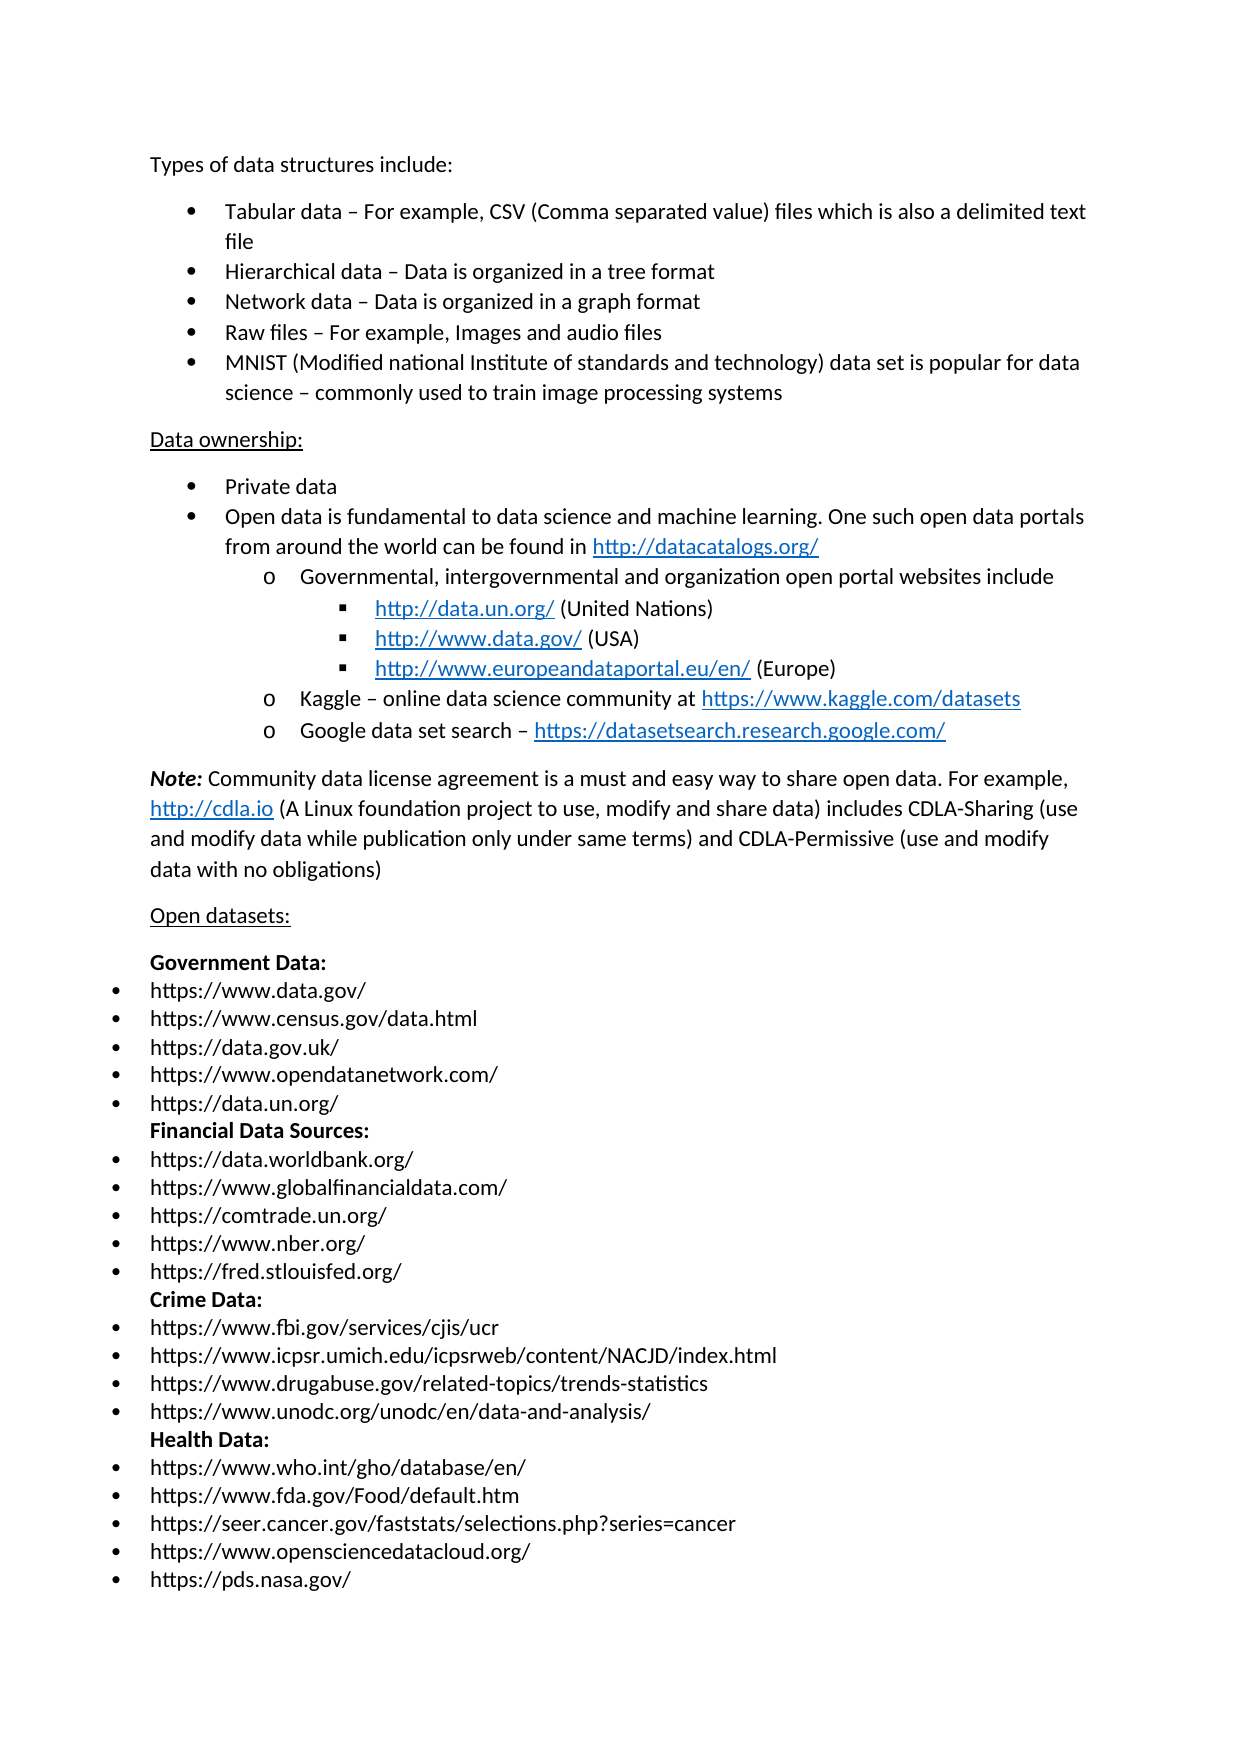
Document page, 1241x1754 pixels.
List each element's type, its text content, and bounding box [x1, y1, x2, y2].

list https://data.un.org/ [112, 1089, 1090, 1117]
list https://comtrade.un.org/ [112, 1201, 1090, 1229]
list https://data.worldbank.org/ [112, 1145, 1090, 1173]
list Google data set search – https://datasetsearch.research.google.com/ [262, 716, 1090, 745]
list https://pds.nasa.gov/ [112, 1565, 1090, 1593]
list https://www.icpsr.umich.edu/icpsrweb/content/NACJD/index.html [112, 1341, 1090, 1369]
list https://fred.stlouisfed.org/ [112, 1257, 1090, 1285]
list https://www.who.int/gho/database/en/ [112, 1453, 1090, 1481]
list https://www.opensciencedatacloud.org/ [112, 1537, 1090, 1565]
text Open datasets: [150, 902, 1090, 930]
list https://data.gov.uk/ [112, 1033, 1090, 1061]
list Private data [187, 472, 1090, 500]
list http://www.europeandataportal.eu/en/ (Europe) [337, 654, 1090, 682]
text Types of data structures include: [150, 150, 1090, 178]
list Raw files – For example, Images and audio files [187, 318, 1090, 346]
list Open data is fundamental to data science and machine learning. One such open data portals from around the world can be found in http://datacatalogs.org/ [187, 502, 1090, 560]
text Government Data: [150, 948, 1090, 977]
list Governmental, intergovernmental and organization open portal websites include [262, 562, 1090, 592]
list http://data.un.org/ (United Nations) [337, 594, 1090, 622]
text Note: Community data license agreement is a must and easy way to share open data. For example, http://cdla.io (A Linux foundation project to use, modify and share data) includes CDLA-Sharing (use and modify data while publication only under same terms) and CDLA-Permissive (use and modify data with no obligations) [150, 764, 1090, 883]
list https://www.census.gov/data.html [112, 1004, 1090, 1033]
list https://www.globalfinancialdata.com/ [112, 1173, 1090, 1201]
text Crime Data: [150, 1285, 1090, 1313]
list https://www.opendatanetwork.com/ [112, 1061, 1090, 1089]
list Network data – Data is organized in a graph format [187, 287, 1090, 316]
list https://www.fbi.gov/services/cjis/ucr [112, 1313, 1090, 1341]
list https://www.unodc.org/unodc/en/data-and-analysis/ [112, 1397, 1090, 1425]
list https://www.drugabuse.gov/related-topics/trends-statistics [112, 1369, 1090, 1397]
text Financial Data Sources: [150, 1117, 1090, 1145]
list https://www.nber.org/ [112, 1229, 1090, 1257]
list Hierarchical data – Data is organized in a tree format [187, 257, 1090, 285]
text Data ownership: [150, 425, 1090, 453]
list https://www.fda.gov/Food/default.htm [112, 1481, 1090, 1509]
list http://www.data.gov/ (USA) [337, 624, 1090, 652]
list Tabular data – For example, CSV (Comma separated value) files which is also a delimited text file [187, 197, 1090, 255]
list MNIST (Modified national Institute of standards and technology) data set is popular for data science – commonly used to train image processing systems [187, 348, 1090, 406]
text Health Data: [150, 1425, 1090, 1453]
list https://seer.cancer.gov/faststats/selections.php?series=cancer [112, 1509, 1090, 1537]
list Kaggle – online data science community at https://www.kaggle.com/datasets [262, 684, 1090, 714]
list https://www.data.gov/ [112, 977, 1090, 1004]
